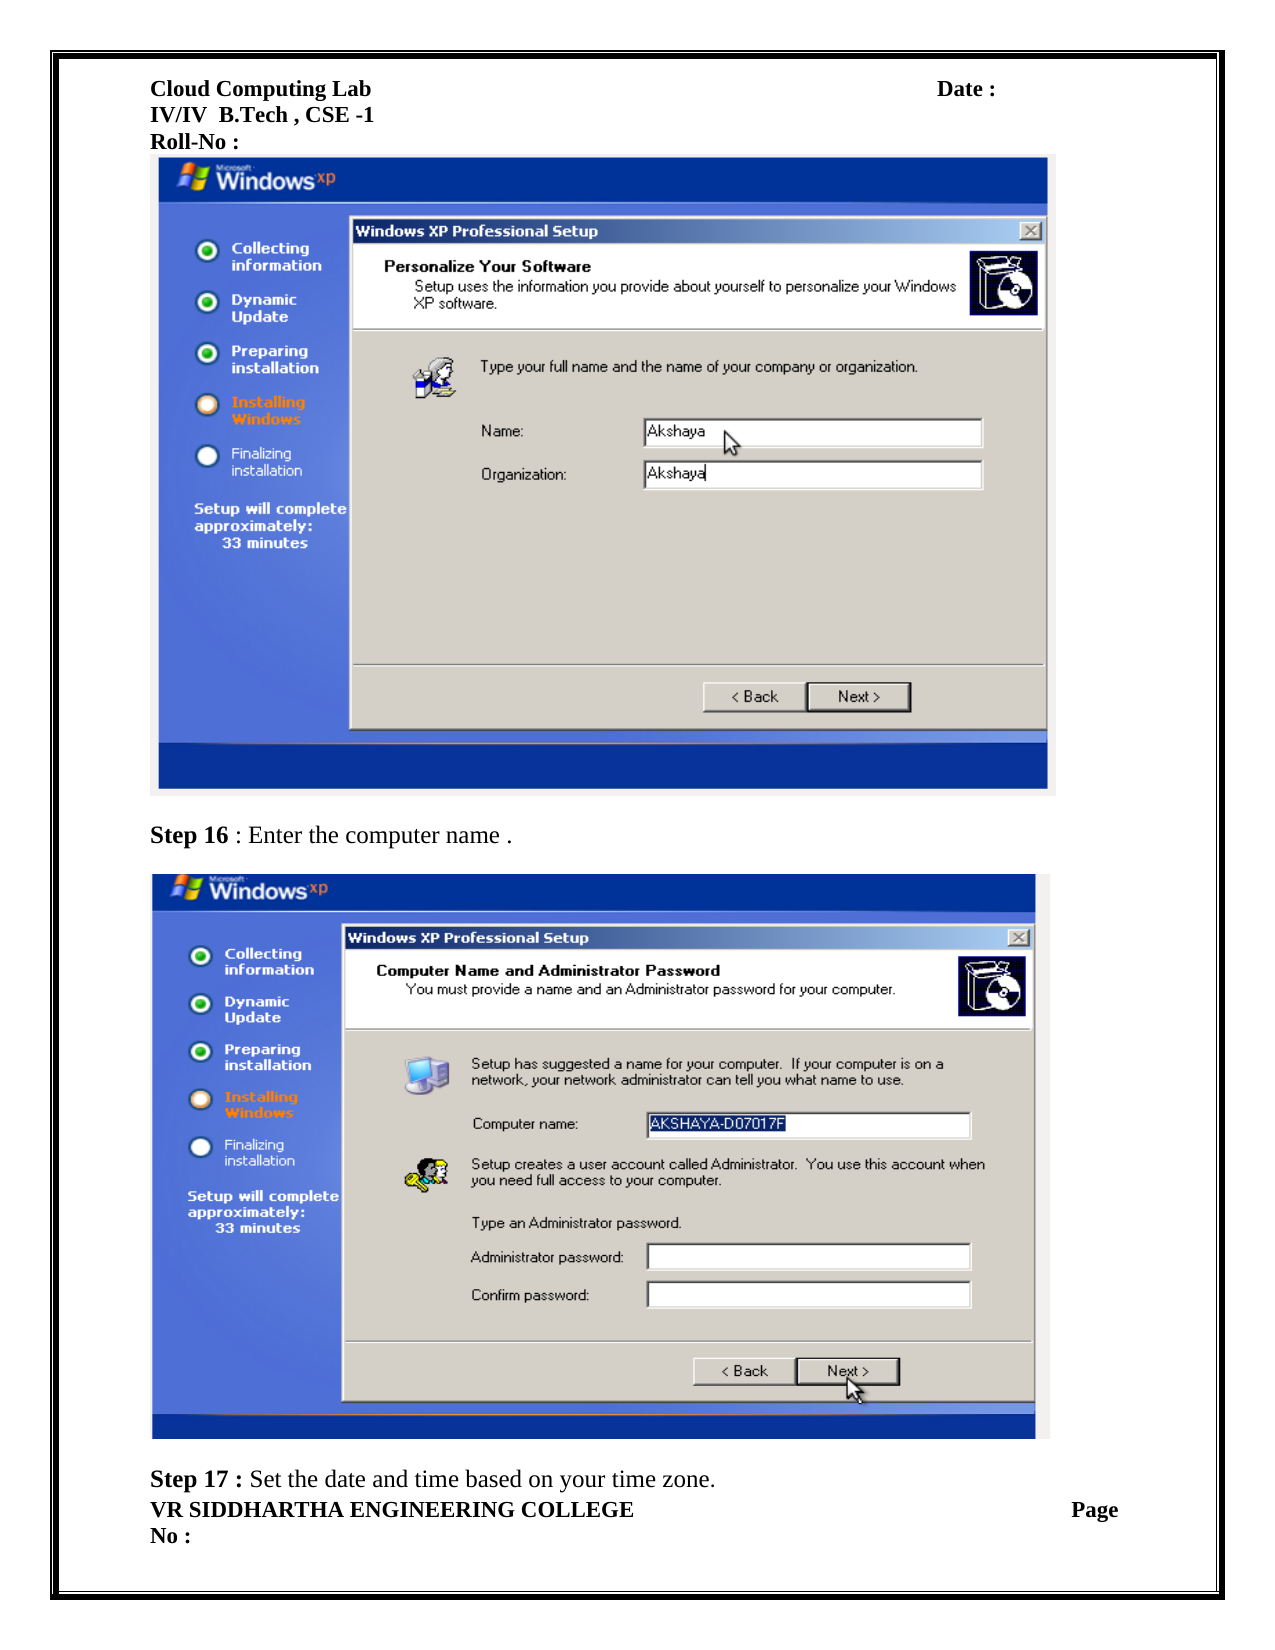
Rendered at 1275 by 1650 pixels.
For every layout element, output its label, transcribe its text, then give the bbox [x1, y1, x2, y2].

text Step 17 : Set the date and time based on your time zone. [150, 1464, 1125, 1493]
text Step 16 : Enter the computer name . [150, 820, 1125, 849]
picture [150, 154, 1056, 796]
picture [150, 874, 1050, 1439]
